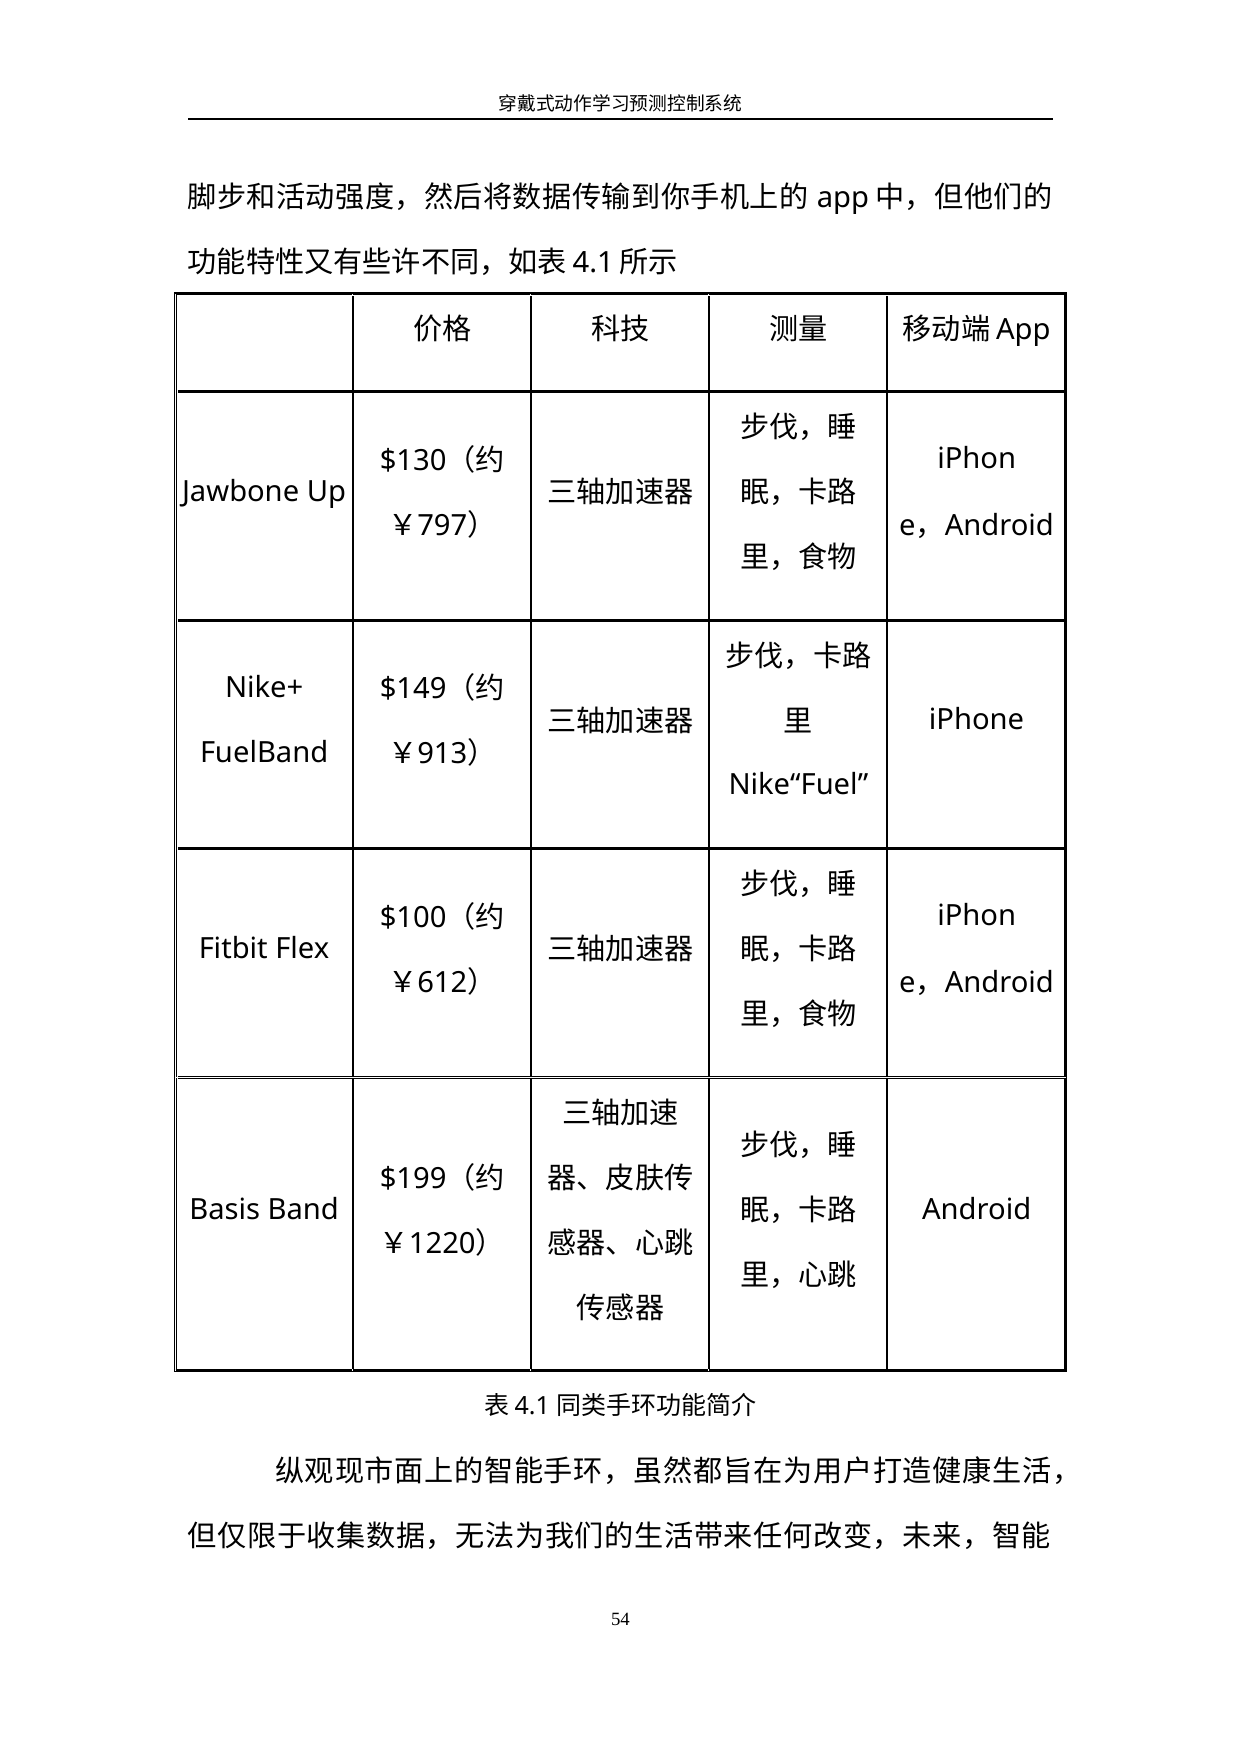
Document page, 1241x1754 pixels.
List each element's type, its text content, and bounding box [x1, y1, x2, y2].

table_cell 三轴加速器 [532, 622, 708, 847]
table_cell Basis Band [177, 1079, 352, 1369]
table_cell $100（约￥612） [354, 850, 530, 1076]
table_cell $149（约￥913） [354, 622, 530, 847]
table_cell 三轴加速器 [532, 393, 708, 619]
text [187, 1436, 1053, 1566]
table_cell 步伐，卡路里Nike“Fuel” [710, 622, 886, 847]
table_header 移动端App [887, 295, 1064, 390]
table_header 价格 [353, 295, 531, 390]
table_header 测量 [709, 295, 887, 390]
table_cell Android [888, 1079, 1064, 1369]
table_cell iPhone，Android [888, 850, 1064, 1076]
table_cell 三轴加速器 [532, 850, 708, 1076]
table_cell $199（约￥1220） [354, 1079, 530, 1369]
table_header [177, 295, 353, 390]
text 表4.1 同类手环功能简介 [187, 1372, 1053, 1436]
table_cell Fitbit Flex [177, 850, 352, 1076]
table_cell 步伐，睡眠，卡路里，食物 [710, 393, 886, 619]
table_cell Jawbone Up [177, 393, 352, 619]
table_cell 三轴加速器、皮肤传感器、心跳传感器 [532, 1079, 708, 1369]
table_cell 步伐，睡眠，卡路里，食物 [710, 850, 886, 1076]
table_header 科技 [531, 295, 709, 390]
table_cell Nike+ FuelBand [177, 622, 352, 847]
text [187, 162, 1053, 292]
table_cell iPhone [888, 622, 1064, 847]
table_cell iPhone，Android [888, 393, 1064, 619]
table_cell 步伐，睡眠，卡路里，心跳 [710, 1079, 886, 1369]
table_cell $130（约￥797） [354, 393, 530, 619]
